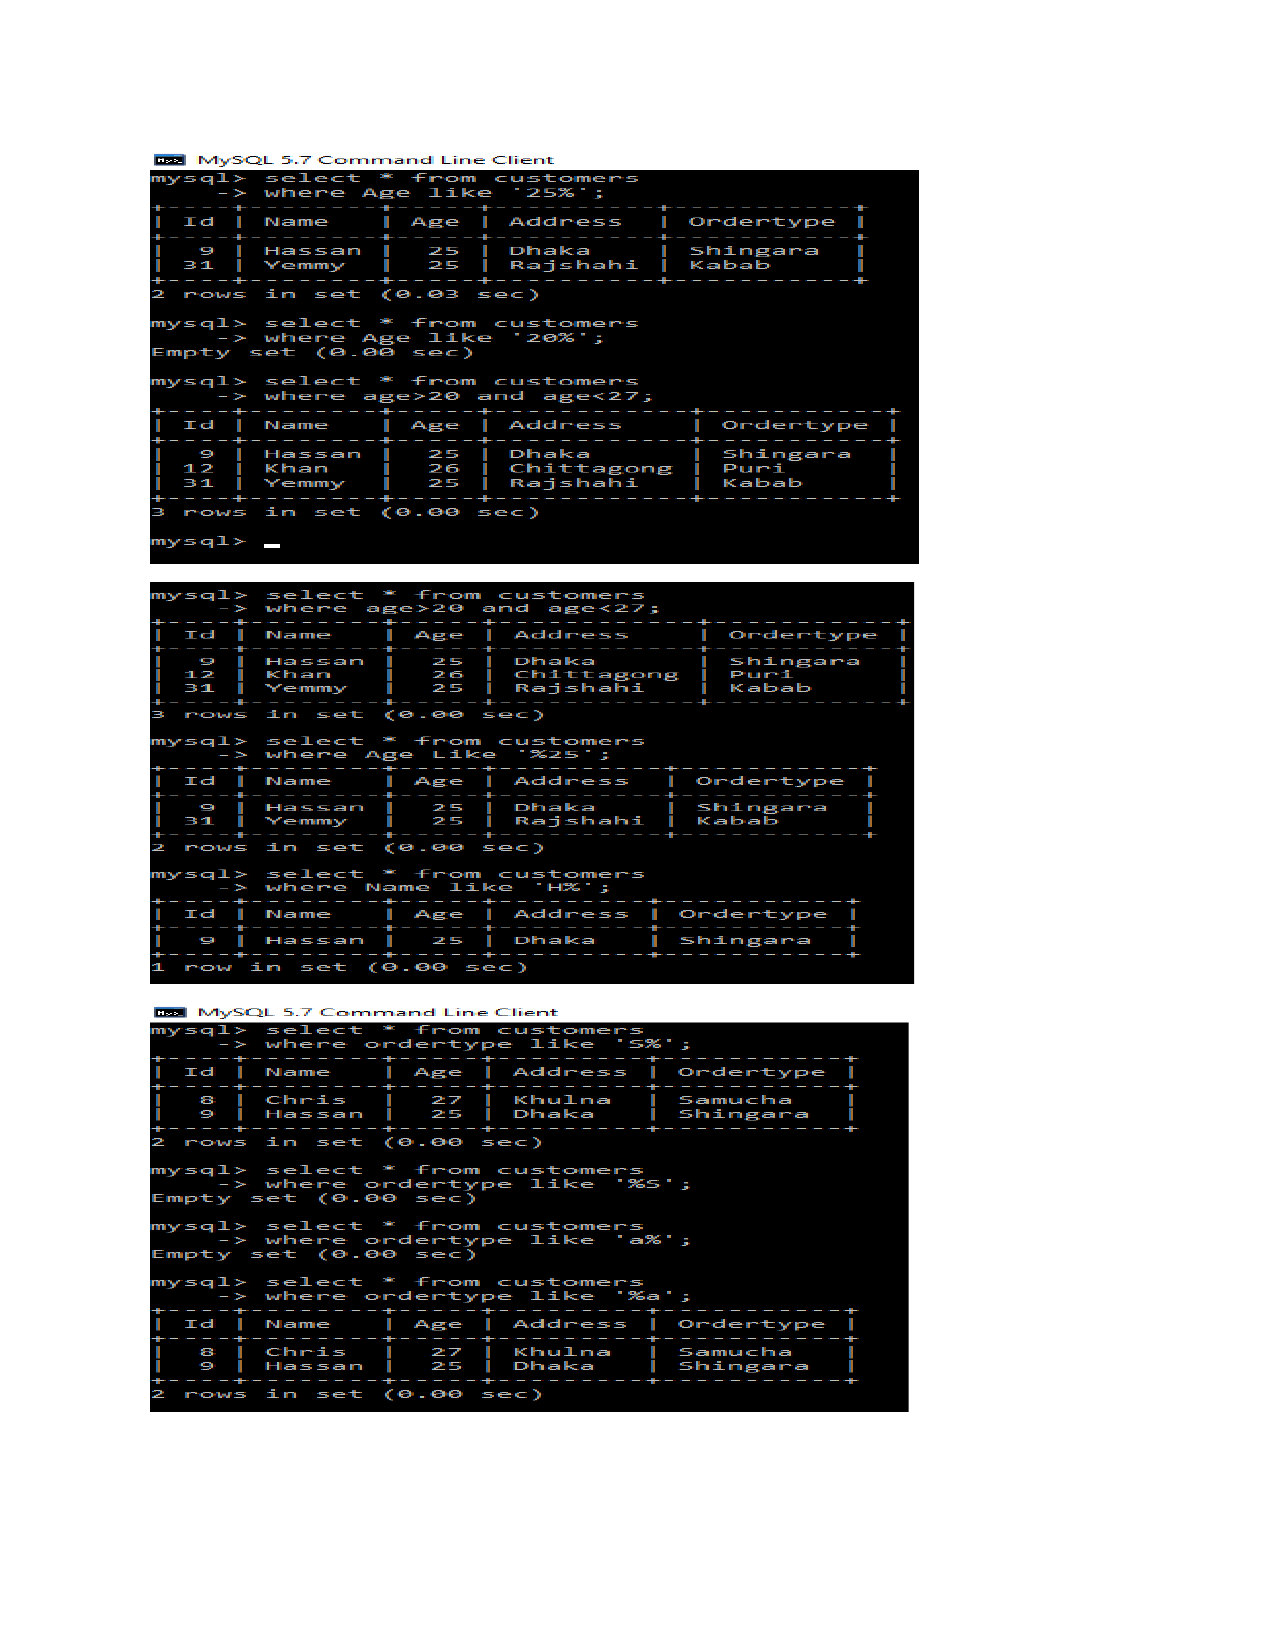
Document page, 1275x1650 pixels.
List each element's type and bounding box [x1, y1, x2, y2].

picture [150, 150, 919, 564]
picture [150, 582, 915, 984]
picture [150, 1002, 909, 1412]
